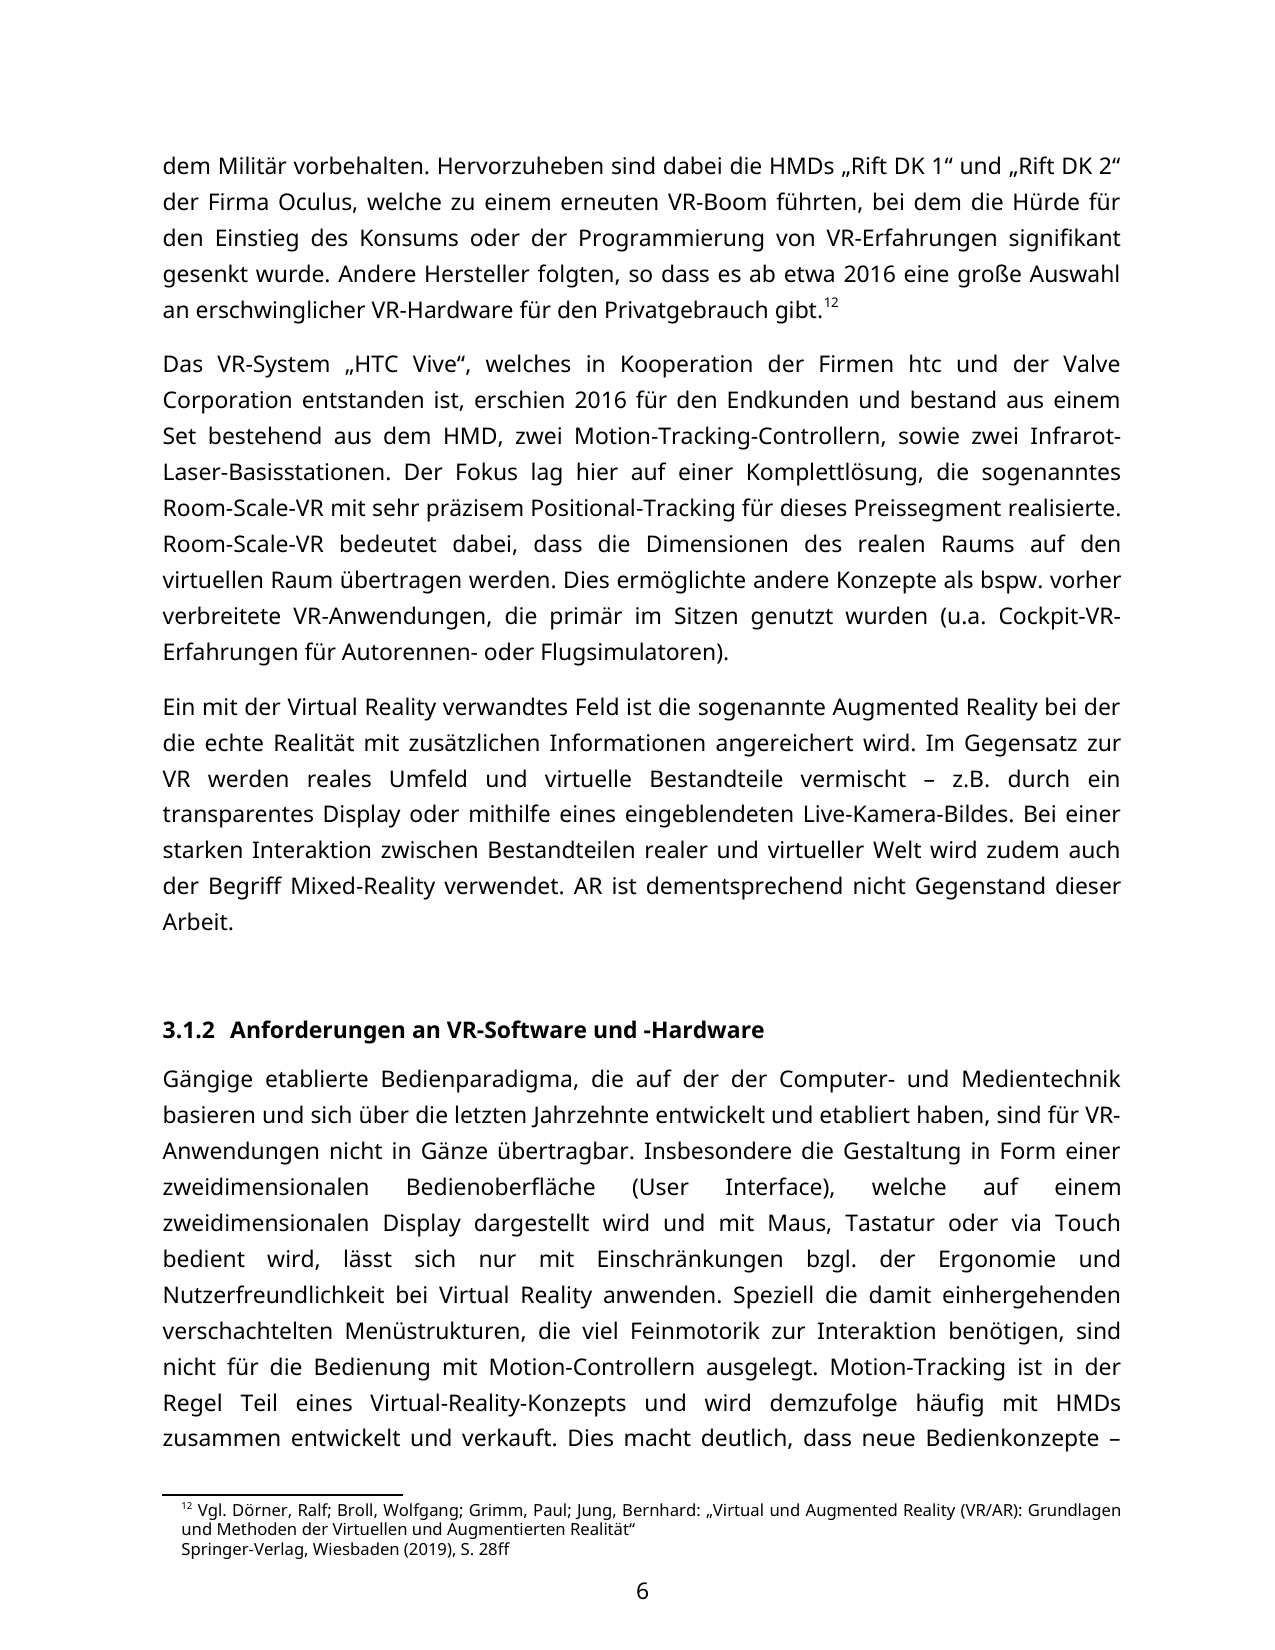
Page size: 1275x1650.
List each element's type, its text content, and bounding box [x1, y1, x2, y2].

text Ein mit der Virtual Reality verwandtes Feld ist die sogenannte Augmented Reality bei der die echte Realität mit zusätzlichen Informationen angereichert wird. Im Gegensatz zur VR werden reales Umfeld und virtuelle Bestandteile vermischt – z.B. durch ein transparentes Display oder mithilfe eines eingeblendeten Live-Kamera-Bildes. Bei einer starken Interaktion zwischen Bestandteilen realer und virtueller Welt wird zudem auch der Begriff Mixed-Reality verwendet. AR ist dementsprechend nicht Gegenstand dieser Arbeit. [162, 691, 1122, 937]
text Das VR-System „HTC Vive“, welches in Kooperation der Firmen htc und der Valve Corporation entstanden ist, erschien 2016 für den Endkunden und bestand aus einem Set bestehend aus dem HMD, zwei Motion-Tracking-Controllern, sowie zwei Infrarot-Laser-Basisstationen. Der Fokus lag hier auf einer Komplettlösung, die sogenanntes Room-Scale-VR mit sehr präzisem Positional-Tracking für dieses Preissegment realisierte. Room-Scale-VR bedeutet dabei, dass die Dimensionen des realen Raums auf den virtuellen Raum übertragen werden. Dies ermöglichte andere Konzepte als bspw. vorher verbreitete VR-Anwendungen, die primär im Sitzen genutzt wurden (u.a. Cockpit-VR-Erfahrungen für Autorennen- oder Flugsimulatoren). [162, 348, 1122, 667]
subtitle Anforderungen an VR-Software und -Hardware [162, 1018, 1122, 1044]
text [162, 1063, 1122, 1454]
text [162, 150, 1122, 325]
